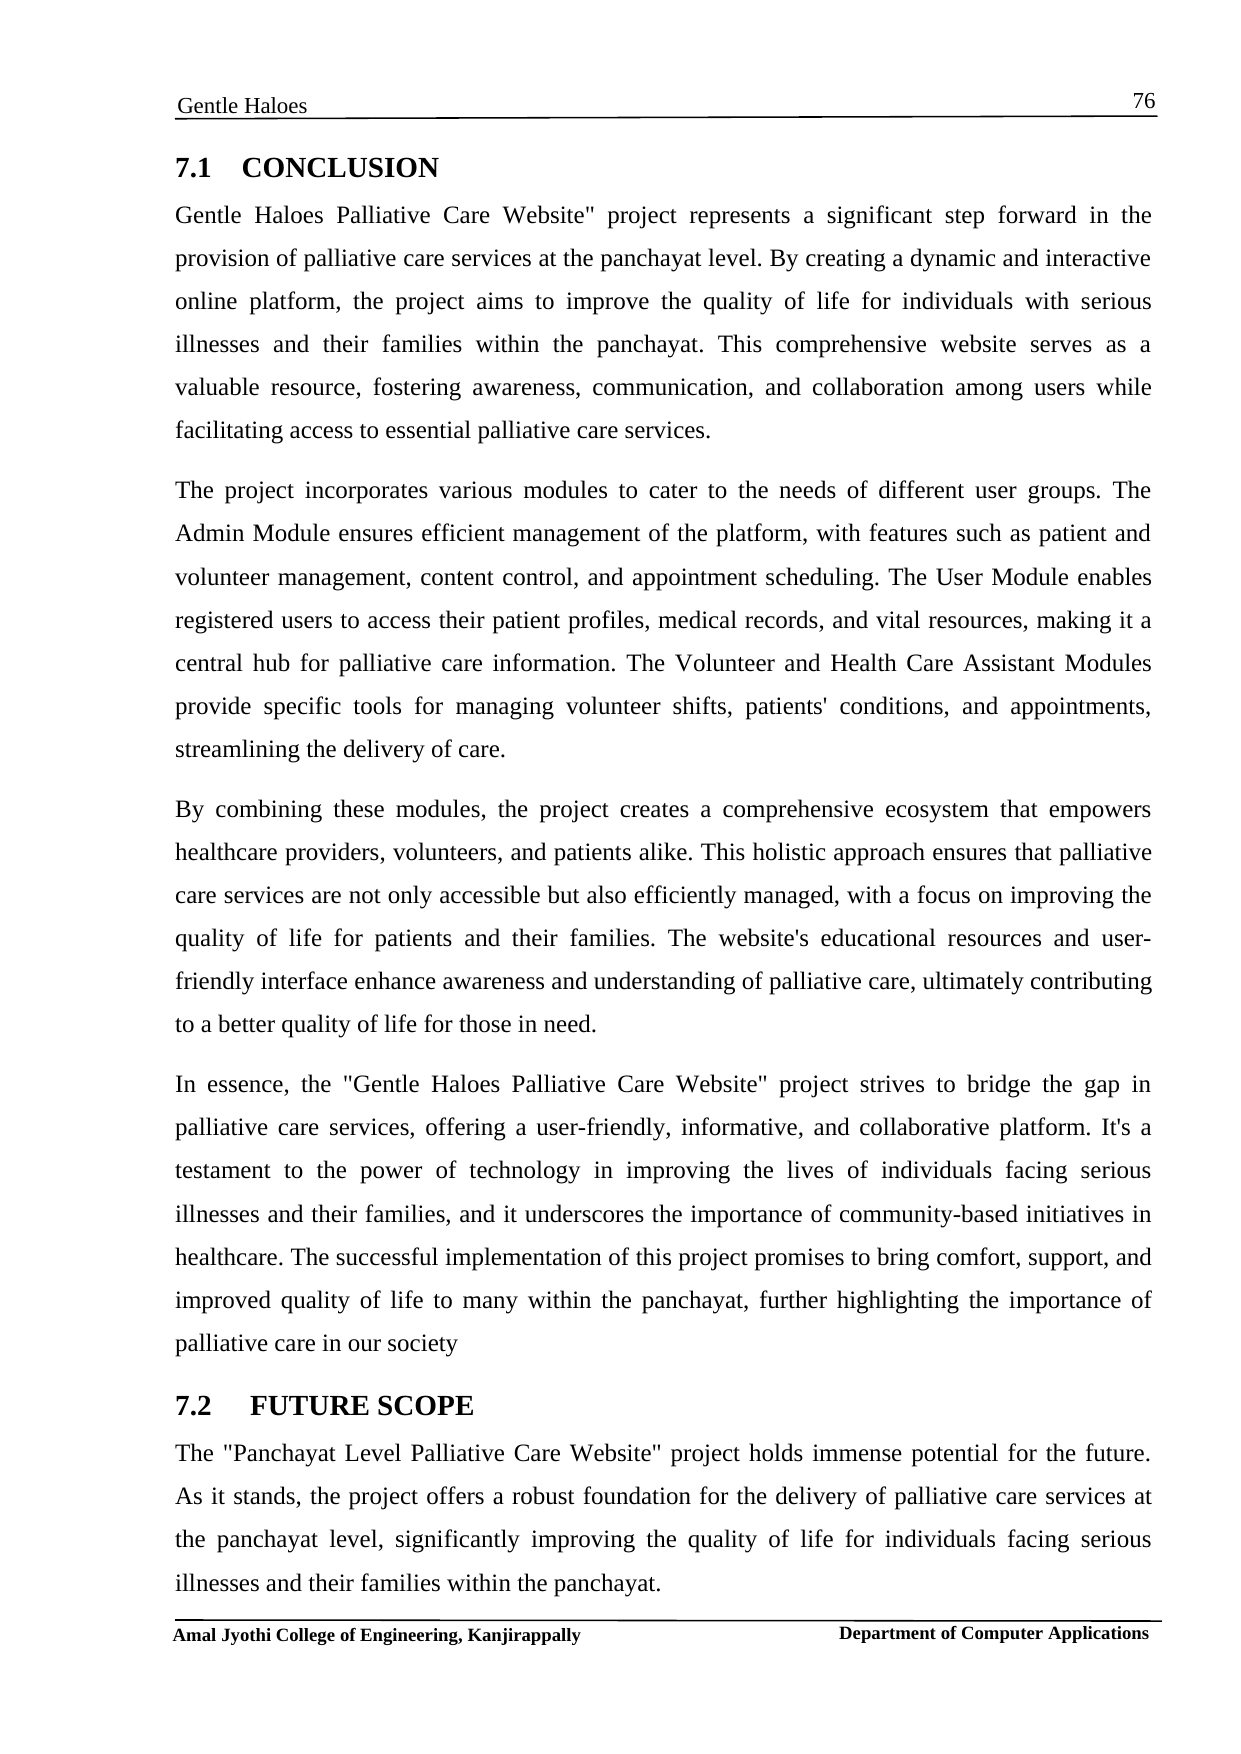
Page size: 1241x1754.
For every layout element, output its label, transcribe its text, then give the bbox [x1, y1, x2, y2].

list FUTURE SCOPE [175, 1388, 1149, 1421]
text By combining these modules, the project creates a comprehensive ecosystem that empowers healthcare providers, volunteers, and patients alike. This holistic approach ensures that palliative care services are not only accessible but also efficiently managed, with a focus on improving the quality of life for patients and their families. The website's educational resources and user-friendly interface enhance awareness and understanding of palliative care, ultimately contributing to a better quality of life for those in need. [175, 794, 1153, 1038]
text Gentle Haloes Palliative Care Website" project represents a significant step forward in the provision of palliative care services at the panchayat level. By creating a dynamic and interactive online platform, the project aims to improve the quality of life for individuals with serious illnesses and their families within the panchayat. This comprehensive website serves as a valuable resource, fostering awareness, communication, and collaboration among users while facilitating access to essential palliative care services. [175, 200, 1153, 444]
text In essence, the "Gentle Haloes Palliative Care Website" project strives to bridge the gap in palliative care services, offering a user-friendly, informative, and collaborative platform. It's a testament to the power of technology in improving the lives of individuals facing serious illnesses and their families, and it underscores the importance of community-based initiatives in healthcare. The successful implementation of this project promises to bring comfort, support, and improved quality of life to many within the panchayat, further highlighting the importance of palliative care in our society [175, 1069, 1153, 1357]
subtitle CONCLUSION [175, 150, 1153, 183]
text The project incorporates various modules to cater to the needs of different user groups. The Admin Module ensures efficient management of the platform, with features such as patient and volunteer management, content control, and appointment scheduling. The User Module enables registered users to access their patient profiles, medical records, and vital resources, making it a central hub for palliative care information. The Volunteer and Health Care Assistant Modules provide specific tools for managing volunteer shifts, patients' conditions, and appointments, streamlining the delivery of care. [175, 475, 1153, 763]
text The "Panchayat Level Palliative Care Website" project holds immense potential for the future. As it stands, the project offers a robust foundation for the delivery of palliative care services at the panchayat level, significantly improving the quality of life for individuals facing serious illnesses and their families within the panchayat. [175, 1438, 1153, 1596]
